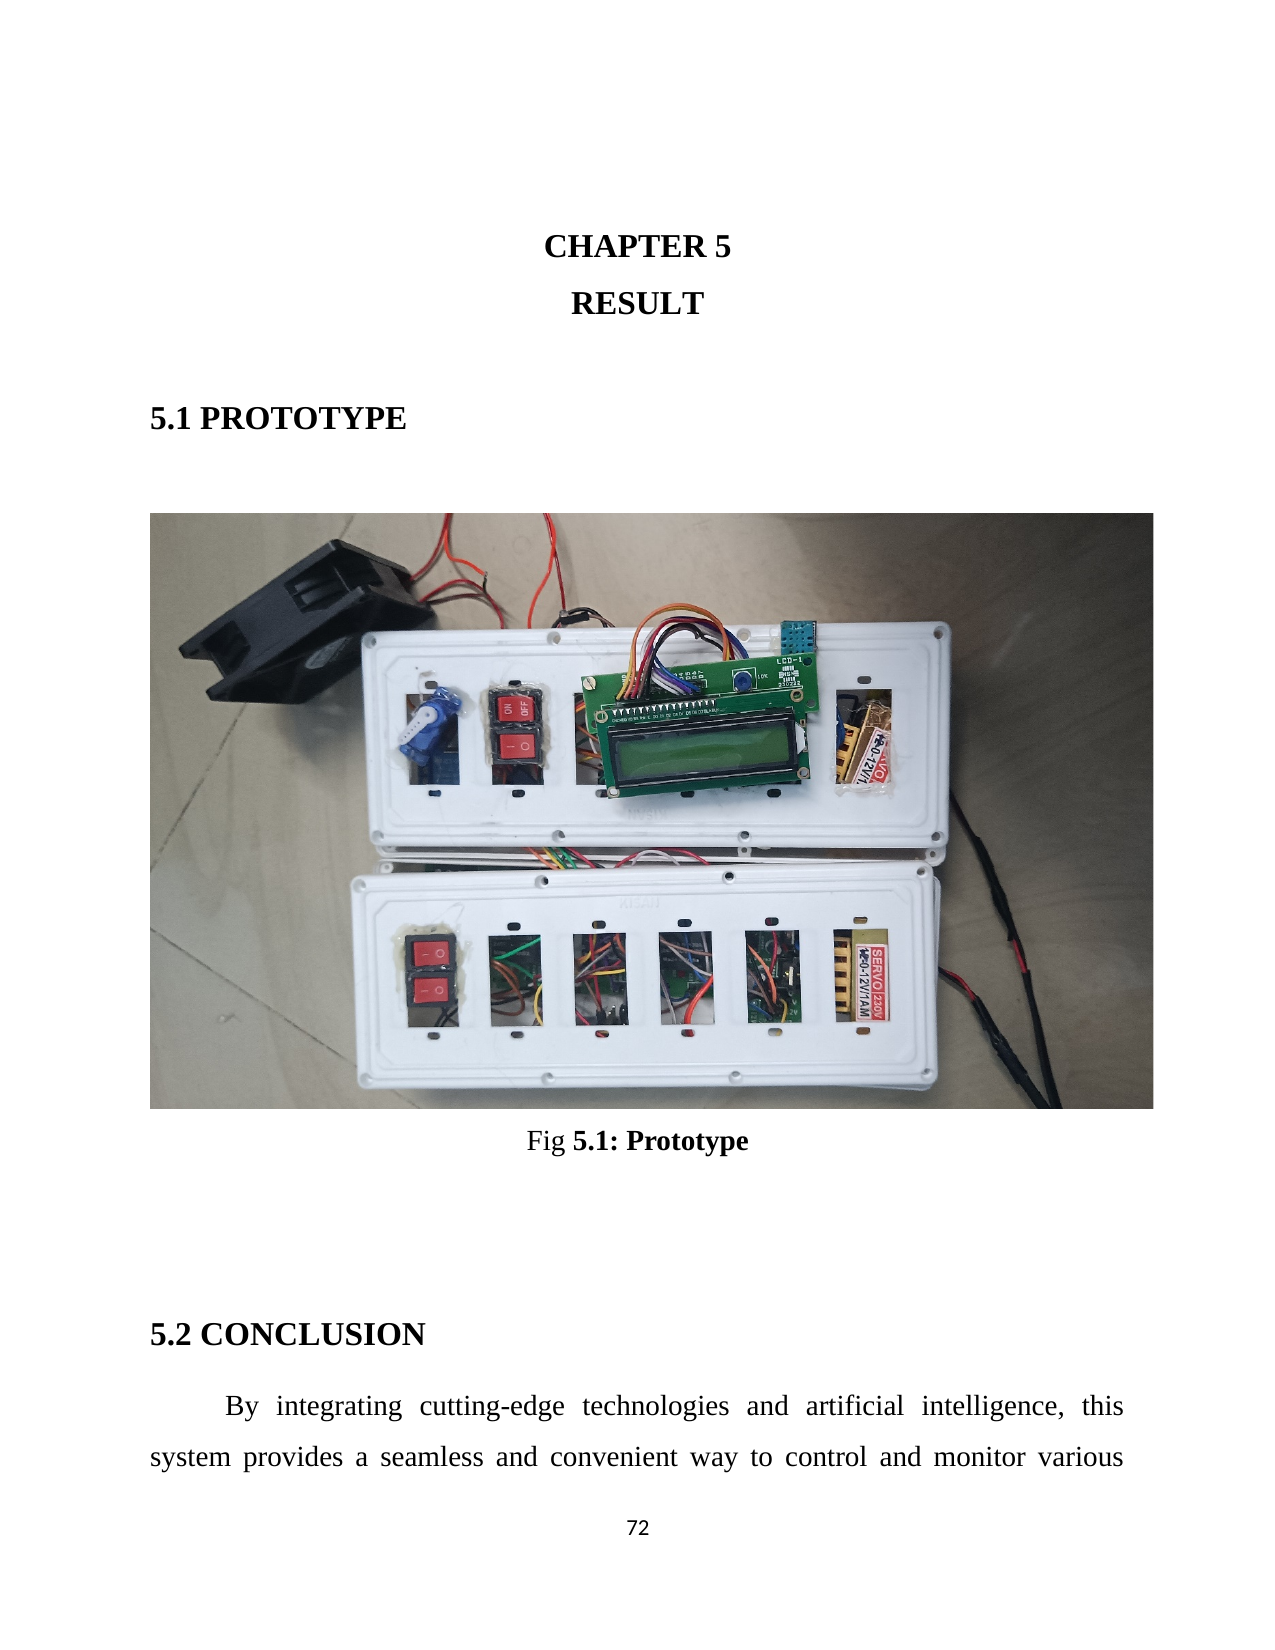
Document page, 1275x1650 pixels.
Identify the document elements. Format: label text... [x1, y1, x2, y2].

text 5.2 CONCLUSION [150, 1314, 1125, 1353]
text RESULT [150, 283, 1125, 322]
text 5.1 PROTOTYPE [150, 398, 1125, 437]
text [150, 1388, 1125, 1472]
text CHAPTER 5 [150, 226, 1125, 264]
picture [150, 513, 1154, 1109]
text Fig 5.1: Prototype [150, 1123, 1125, 1156]
